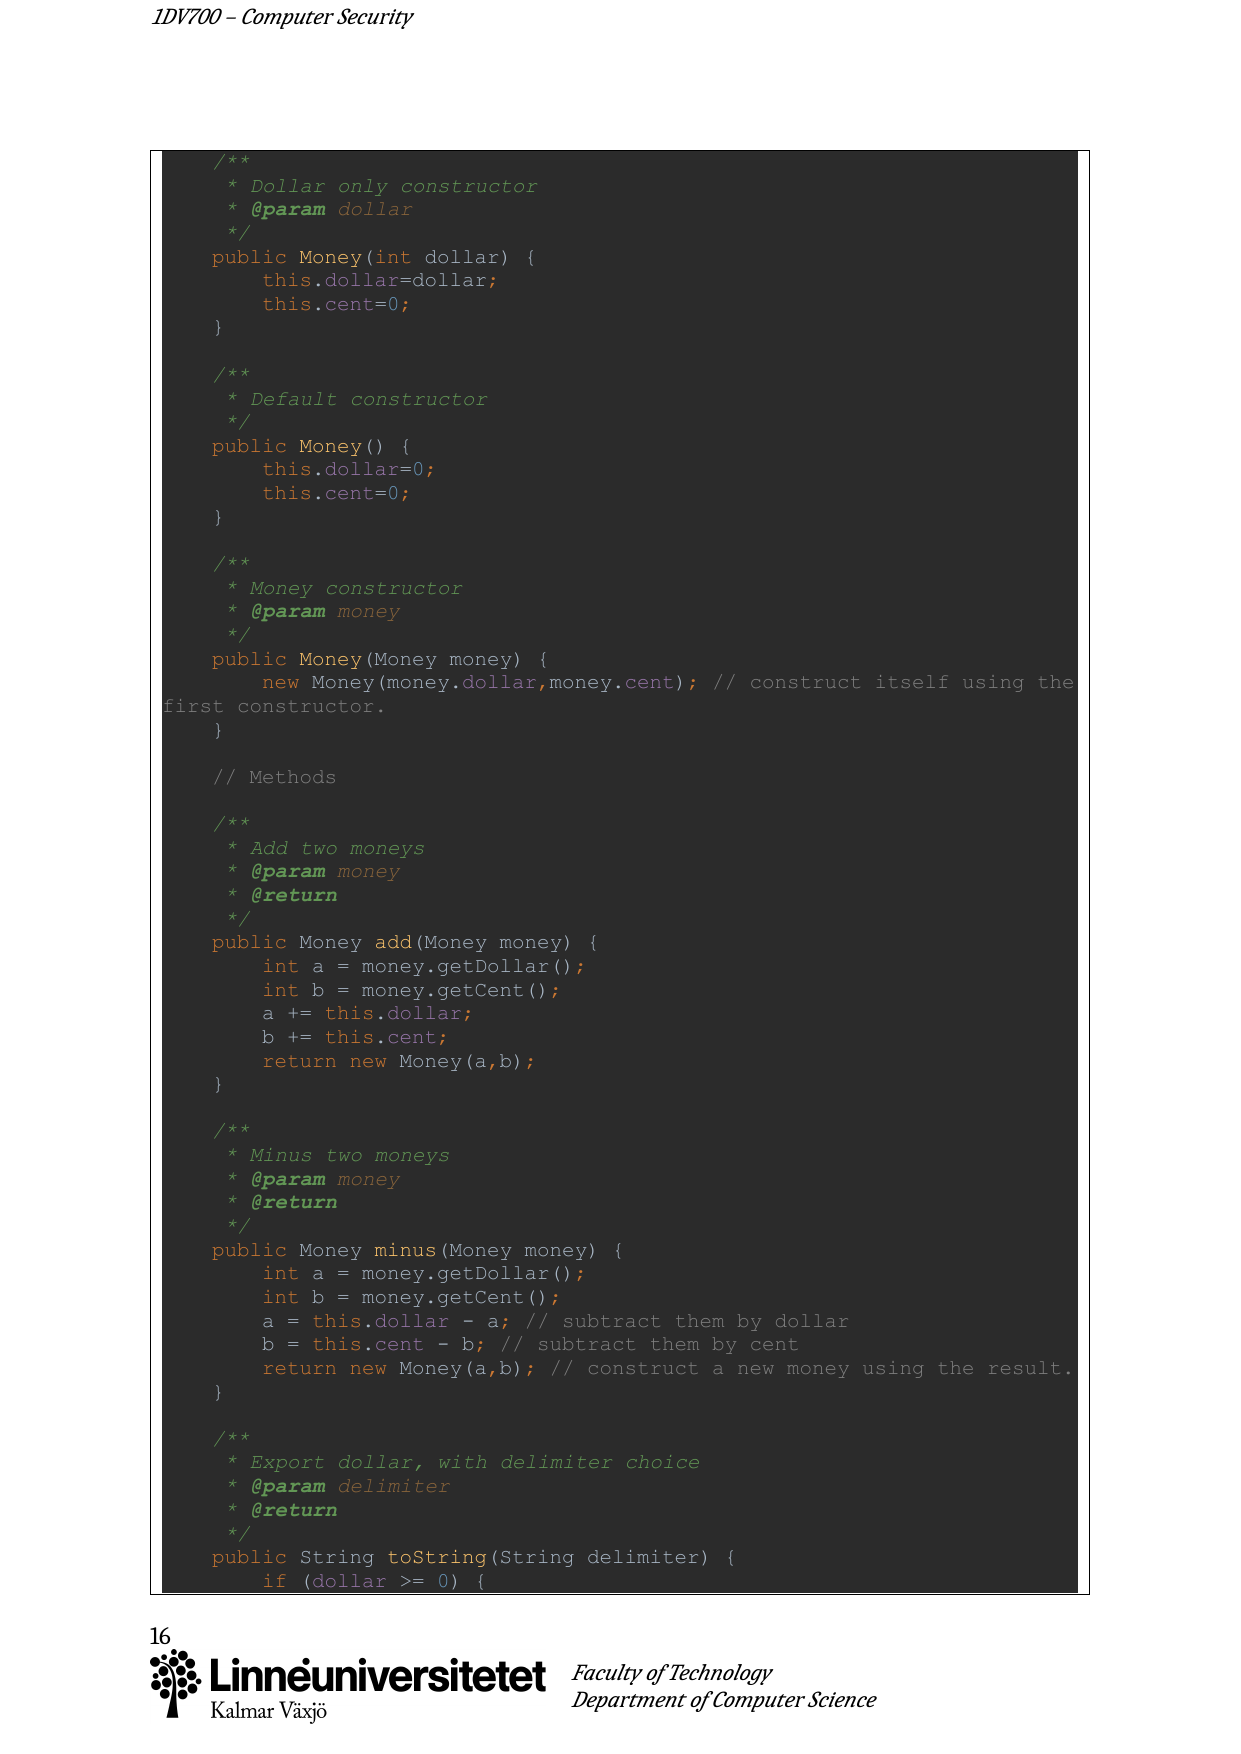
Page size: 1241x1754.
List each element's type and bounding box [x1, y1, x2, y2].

picture [150, 1649, 546, 1724]
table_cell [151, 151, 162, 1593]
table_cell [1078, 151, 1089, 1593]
